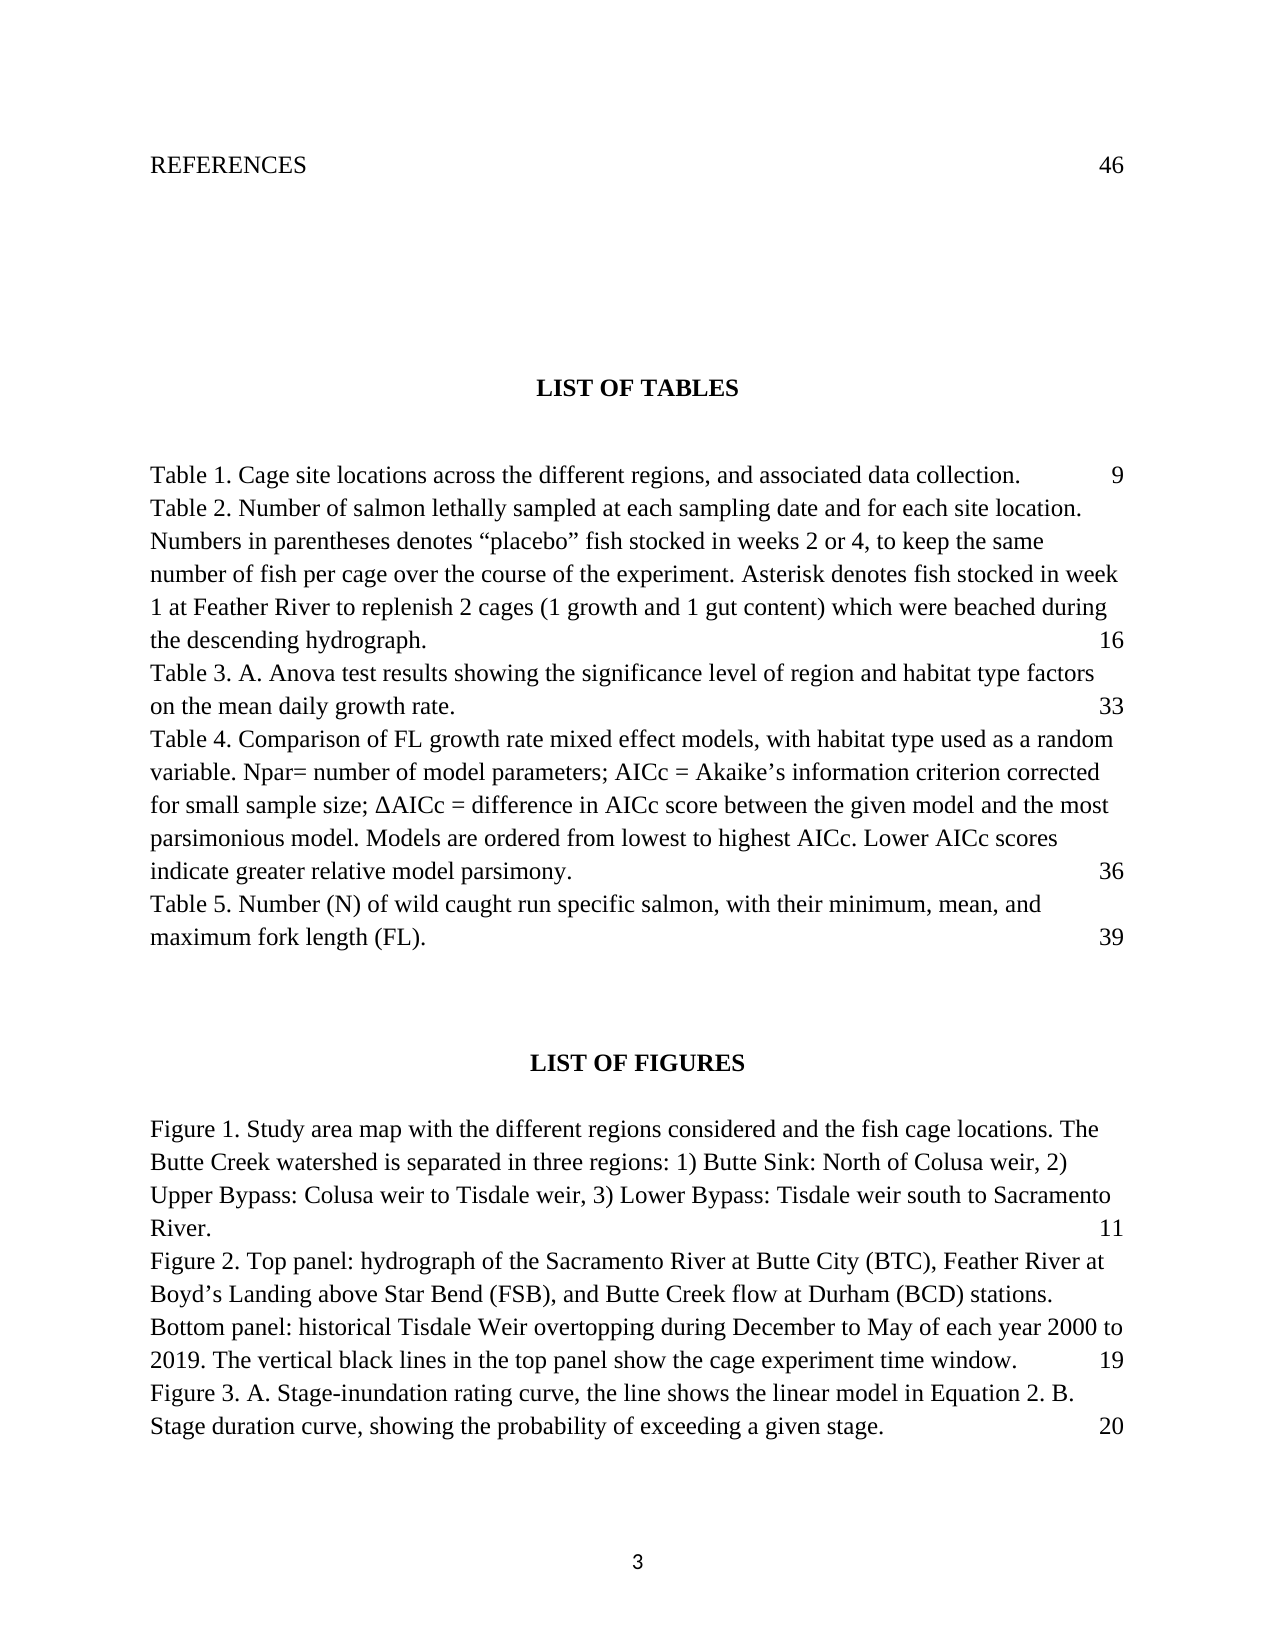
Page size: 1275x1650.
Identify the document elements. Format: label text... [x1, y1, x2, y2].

subtitle LIST OF TABLES [150, 373, 1125, 402]
subtitle LIST OF FIGURES [150, 1048, 1125, 1077]
